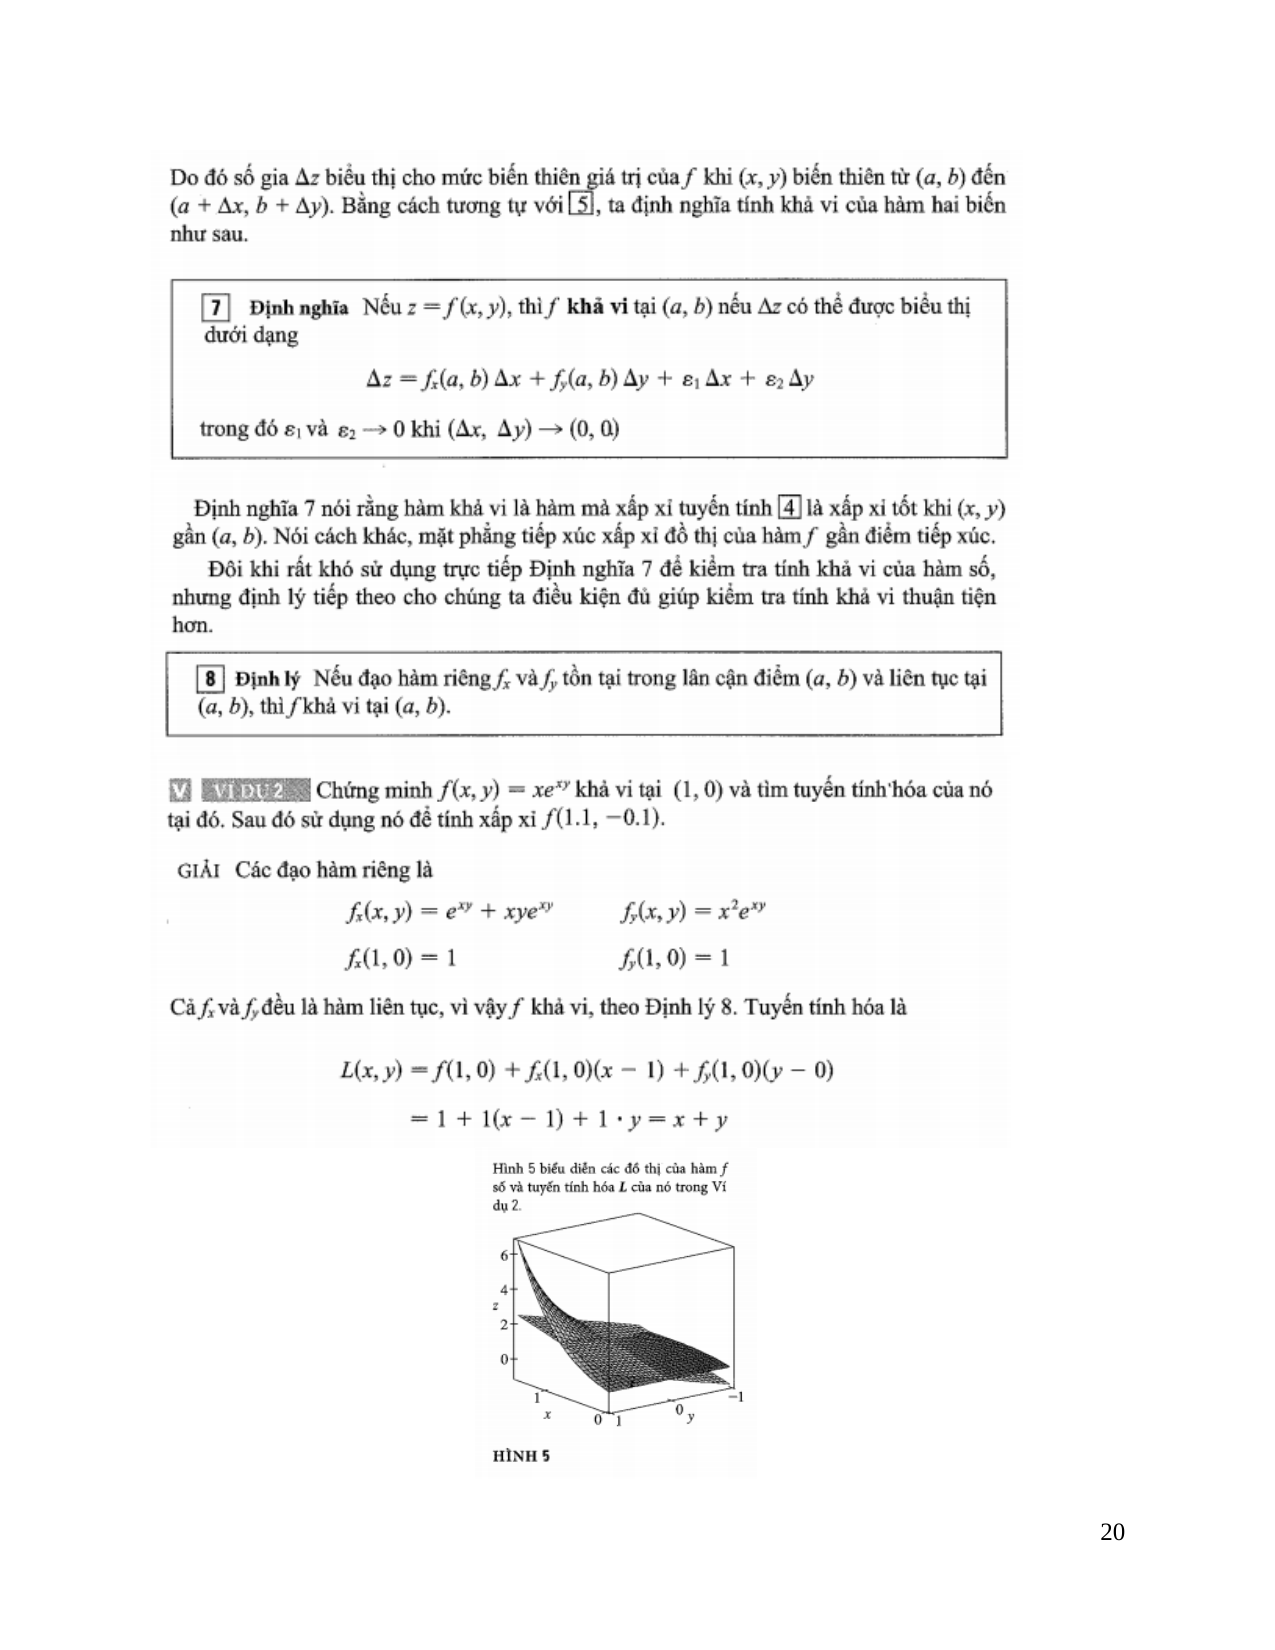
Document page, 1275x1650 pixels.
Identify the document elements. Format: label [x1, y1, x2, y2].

picture [150, 150, 1024, 1479]
